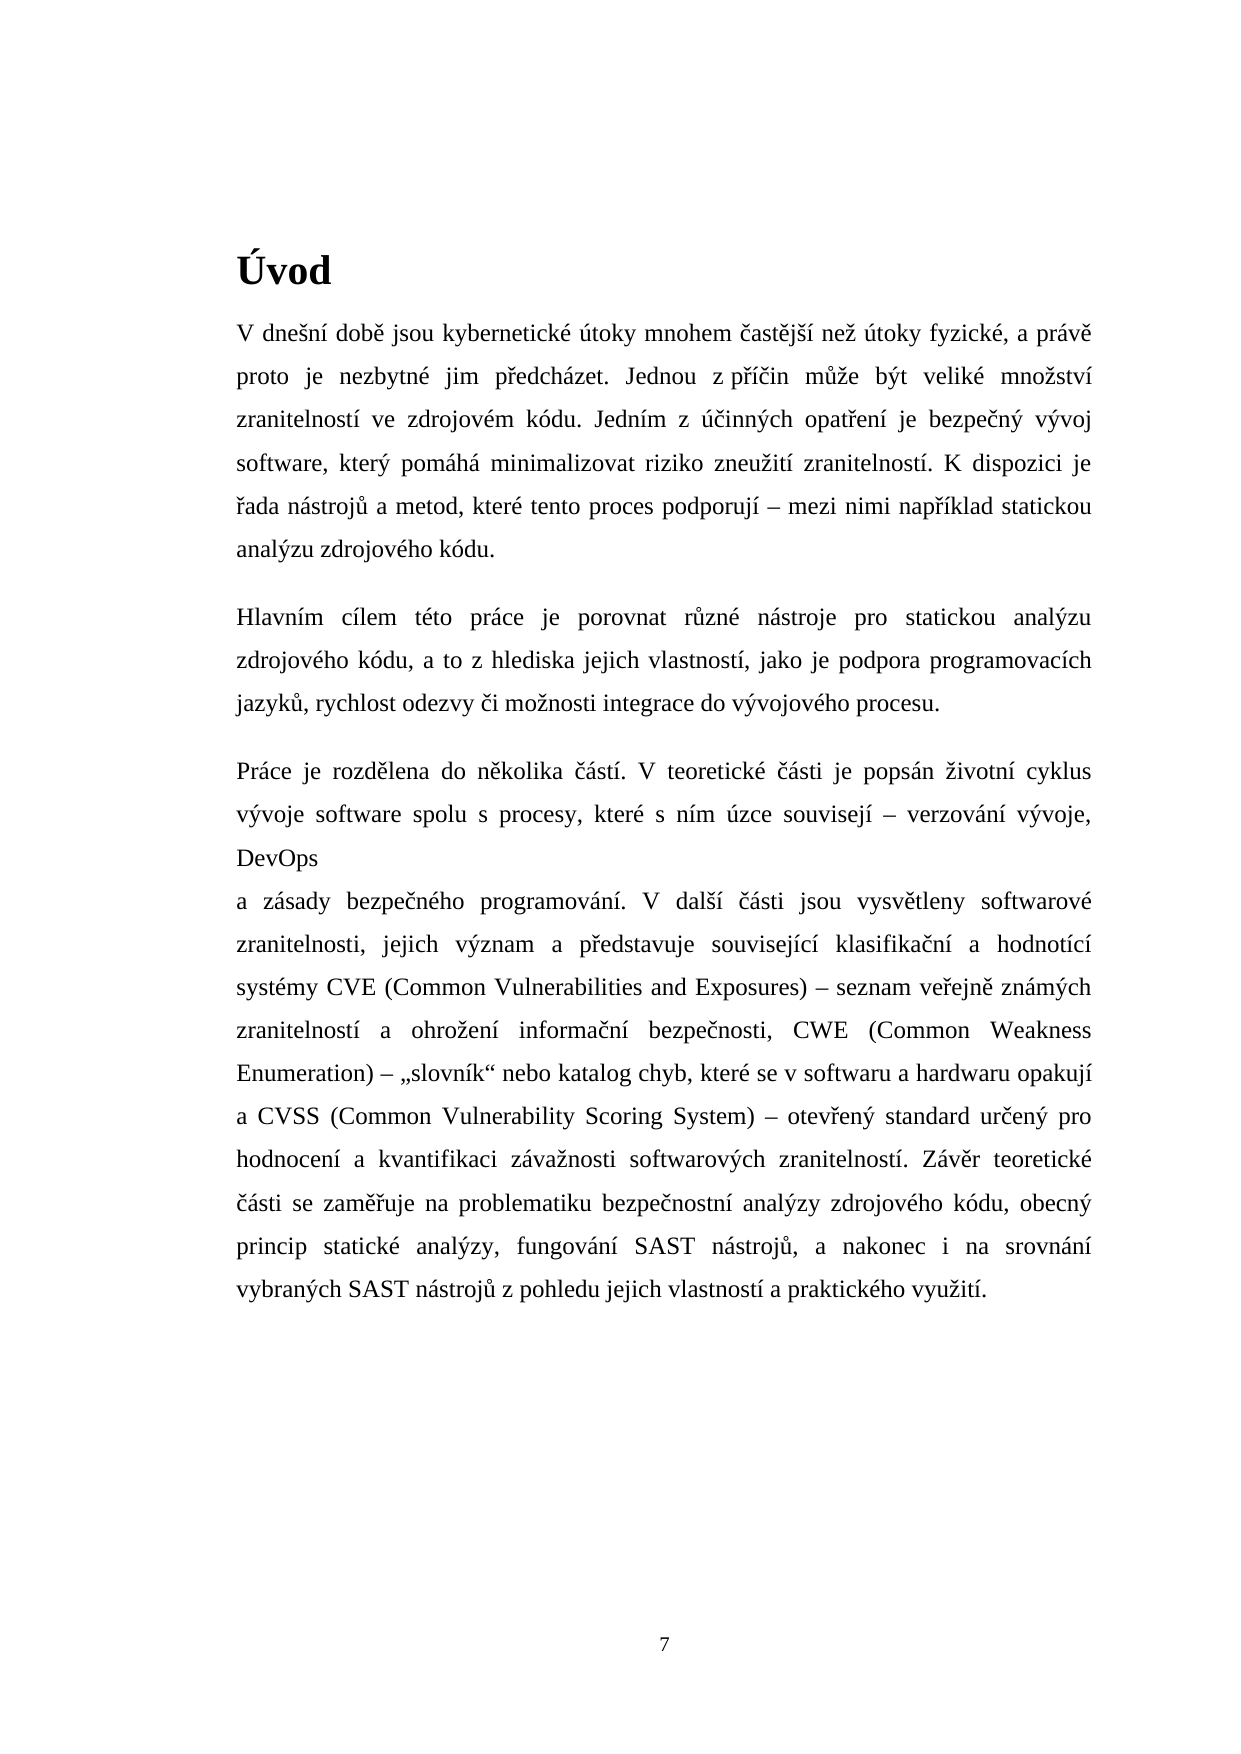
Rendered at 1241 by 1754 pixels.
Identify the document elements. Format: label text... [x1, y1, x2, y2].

text Hlavním cílem této práce je porovnat různé nástroje pro statickou analýzu zdrojového kódu, a to z hlediska jejich vlastností, jako je podpora programovacích jazyků, rychlost odezvy či možnosti integrace do vývojového procesu. [236, 602, 1092, 717]
text Práce je rozdělena do několika částí. V teoretické části je popsán životní cyklus vývoje software spolu s procesy, které s ním úzce souvisejí – verzování vývoje, DevOps a zásady bezpečného programování. V další části jsou vysvětleny softwarové zranitelnosti, jejich význam a představuje související klasifikační a hodnotící systémy CVE (Common Vulnerabilities and Exposures) – seznam veřejně známých zranitelností a ohrožení informační bezpečnosti, CWE (Common Weakness Enumeration) – „slovník“ nebo katalog chyb, které se v softwaru a hardwaru opakují a CVSS (Common Vulnerability Scoring System) – otevřený standard určený pro hodnocení a kvantifikaci závažnosti softwarových zranitelností. Závěr teoretické části se zaměřuje na problematiku bezpečnostní analýzy zdrojového kódu, obecný princip statické analýzy, fungování SAST nástrojů, a nakonec i na srovnání vybraných SAST nástrojů z pohledu jejich vlastností a praktického využití. [236, 756, 1092, 1303]
text Úvod [236, 245, 1092, 293]
text V dnešní době jsou kybernetické útoky mnohem častější než útoky fyzické, a právě proto je nezbytné jim předcházet. Jednou z příčin může být veliké množství zranitelností ve zdrojovém kódu. Jedním z účinných opatření je bezpečný vývoj software, který pomáhá minimalizovat riziko zneužití zranitelností. K dispozici je řada nástrojů a metod, které tento proces podporují – mezi nimi například statickou analýzu zdrojového kódu. [236, 318, 1092, 563]
